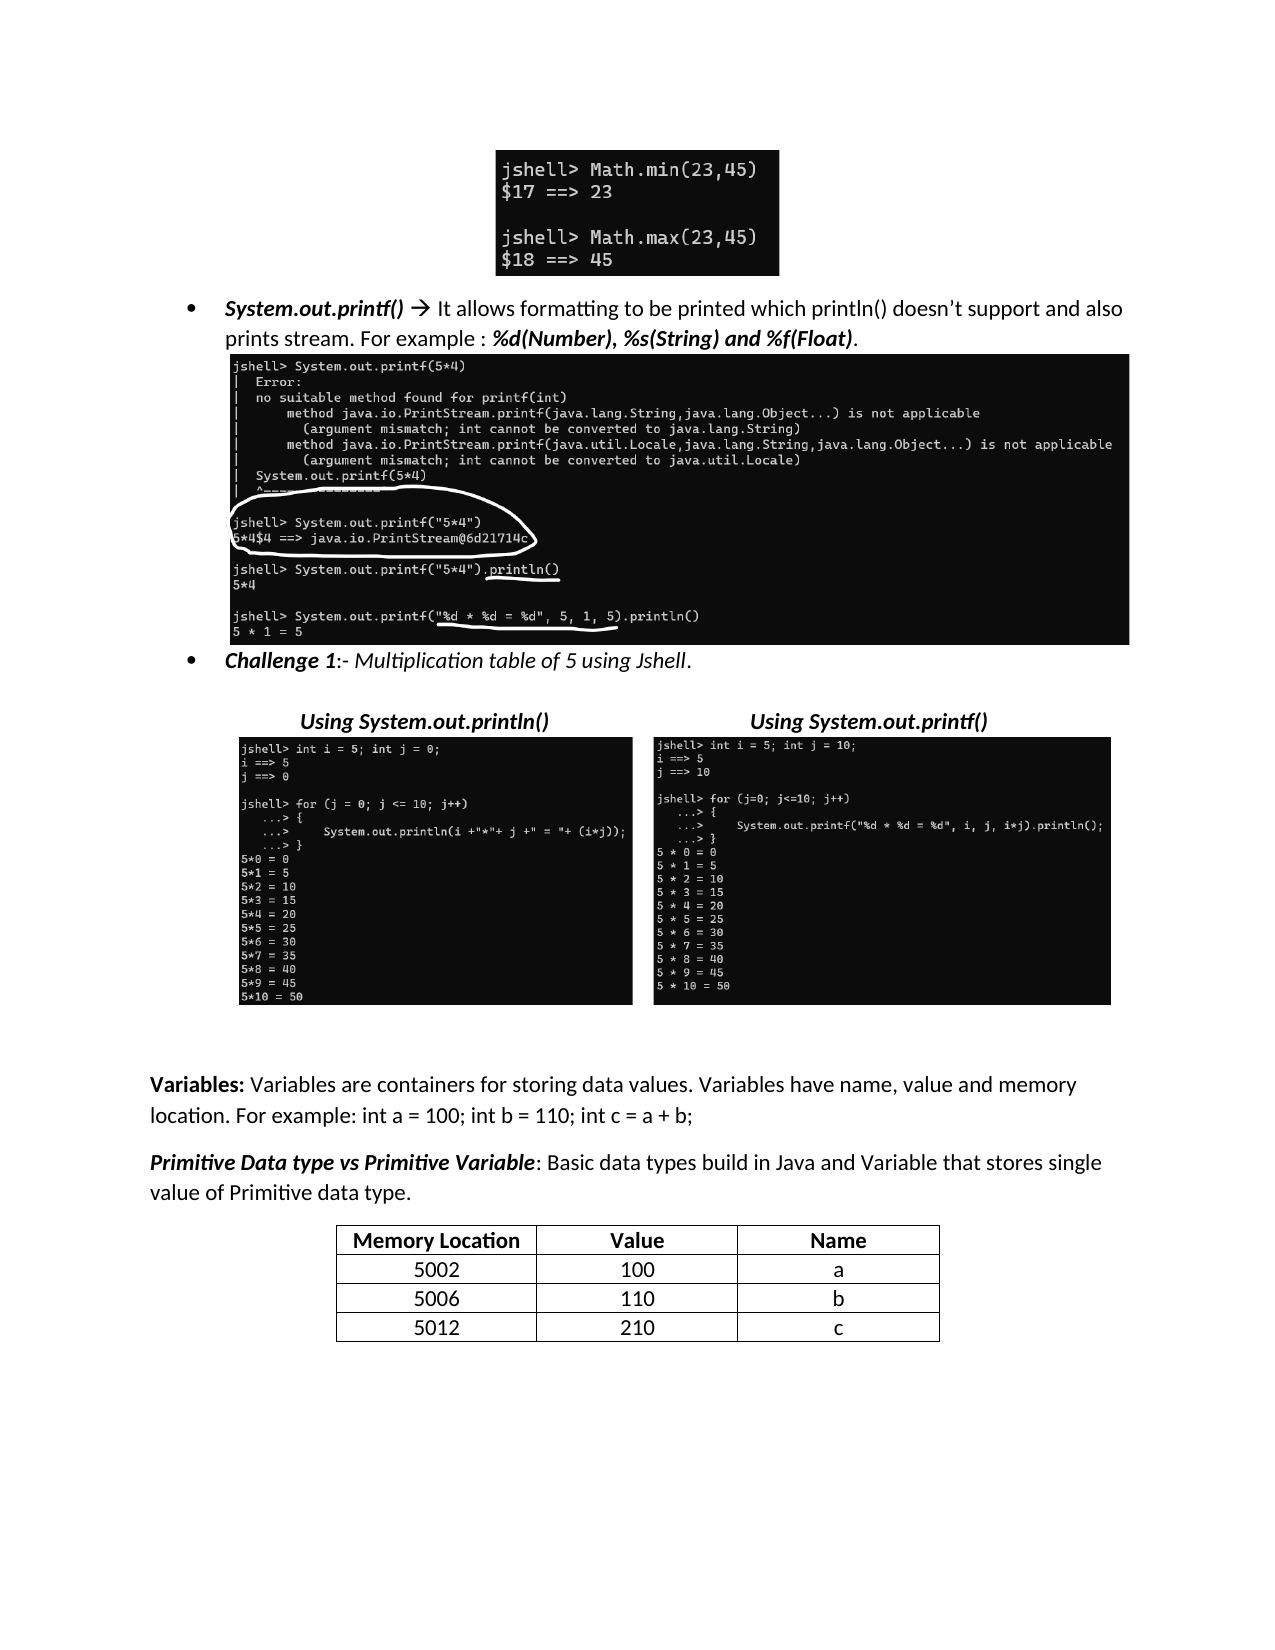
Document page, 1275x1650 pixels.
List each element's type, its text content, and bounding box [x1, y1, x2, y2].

picture [239, 737, 633, 1005]
text Primitive Data type vs Primitive Variable: Basic data types build in Java and Variable that stores single value of Primitive data type. [150, 1148, 1125, 1206]
table_cell 210 [537, 1313, 737, 1341]
table_cell b [738, 1284, 939, 1312]
list System.out.printf() It allows formatting to be printed which println() doesn’t support and also prints stream. For example : %d(Number), %s(String) and %f(Float). [187, 294, 1125, 352]
table_header Name [738, 1226, 939, 1254]
picture [495, 150, 780, 276]
table_cell a [738, 1255, 939, 1283]
table_cell 110 [537, 1284, 737, 1312]
list Using System.out.println() Using System.out.printf() [225, 707, 1125, 735]
table_cell 5002 [337, 1255, 536, 1283]
table_header Value [537, 1226, 737, 1254]
table_cell 5012 [337, 1313, 536, 1341]
table_header Memory Location [337, 1226, 536, 1254]
table_cell 5006 [337, 1284, 536, 1312]
picture [653, 737, 1111, 1005]
list Challenge 1:- Multiplication table of 5 using Jshell. [187, 647, 1125, 675]
picture [225, 354, 1130, 645]
text Variables: Variables are containers for storing data values. Variables have name, value and memory location. For example: int a = 100; int b = 110; int c = a + b; [150, 1071, 1125, 1129]
table_cell c [738, 1313, 939, 1341]
table_cell 100 [537, 1255, 737, 1283]
